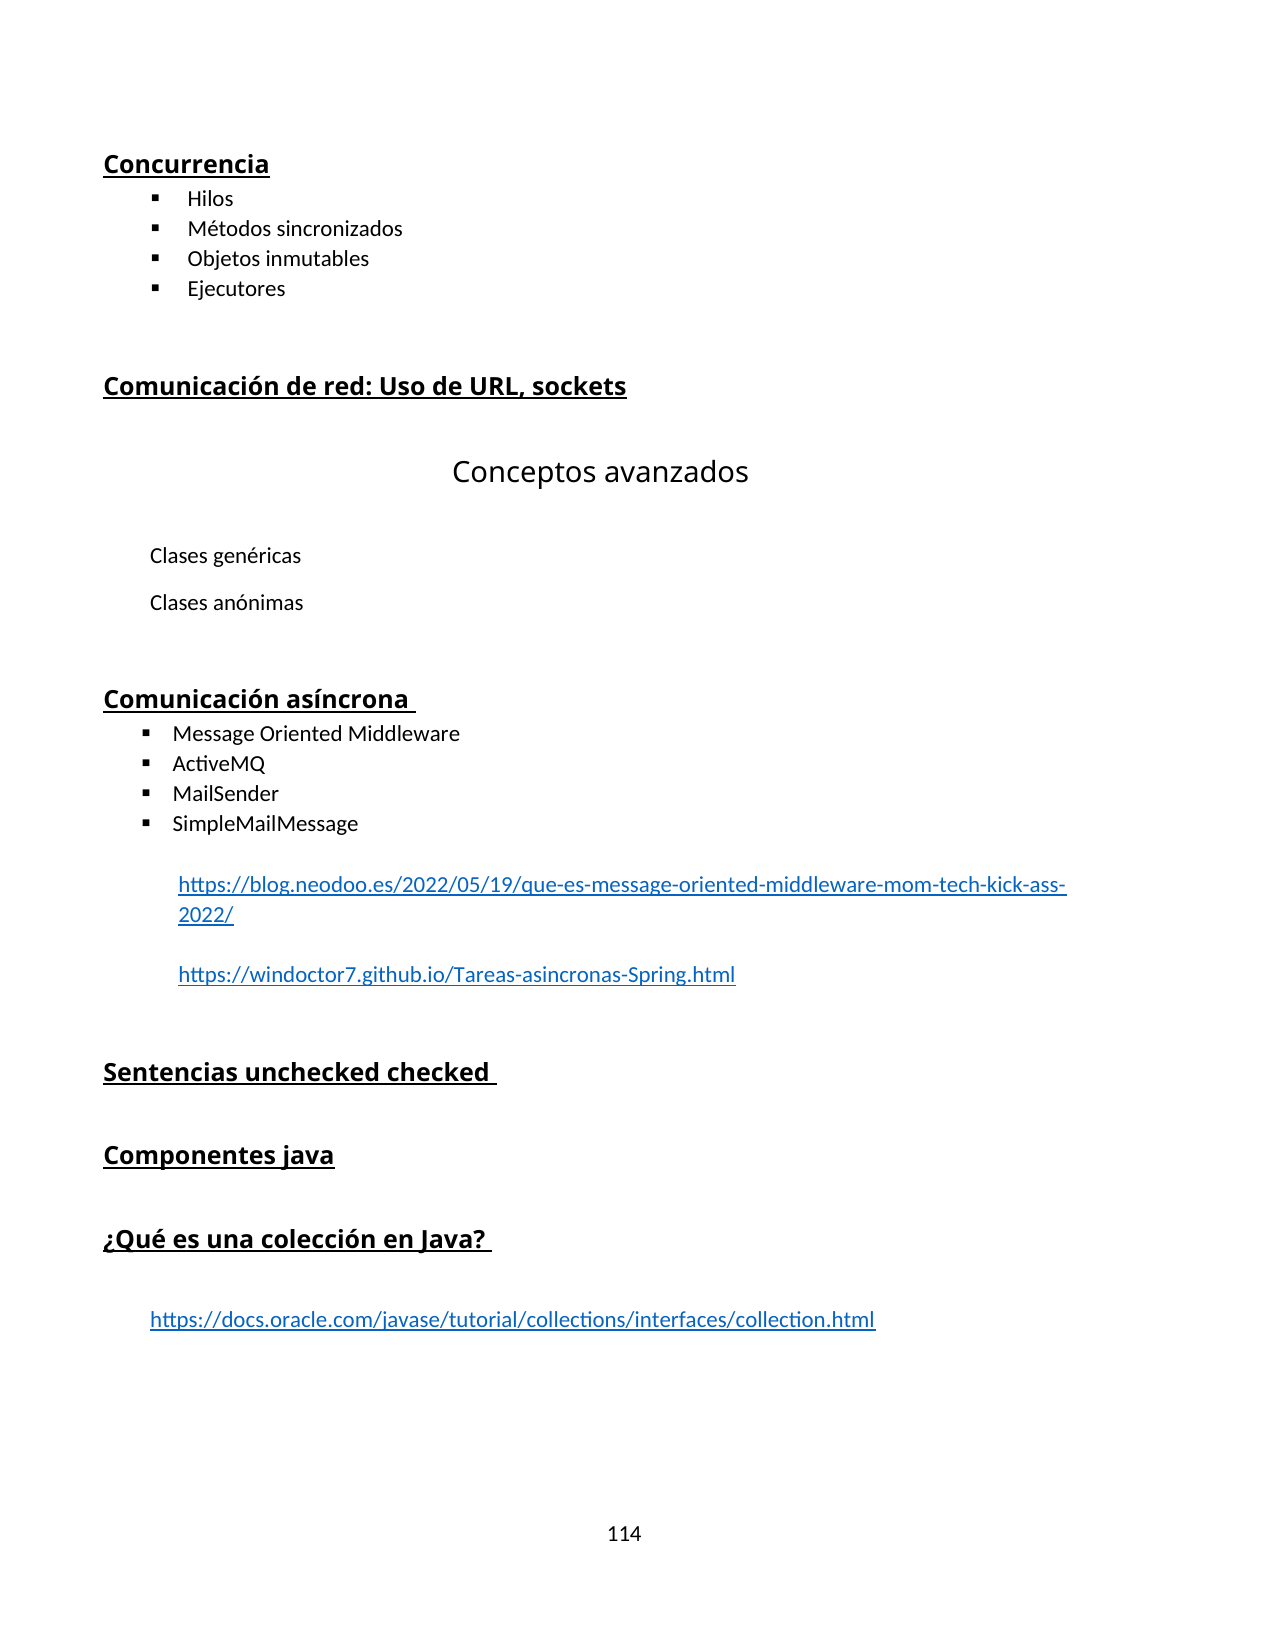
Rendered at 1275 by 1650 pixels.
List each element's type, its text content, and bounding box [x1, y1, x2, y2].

list Métodos sincronizados [150, 214, 1098, 242]
list Objetos inmutables [150, 244, 1098, 272]
list SimpleMailMessage [141, 809, 1098, 837]
text Clases anónimas [150, 588, 1098, 616]
list Ejecutores [150, 274, 1098, 302]
subtitle Sentencias unchecked checked [103, 1054, 1098, 1088]
list Message Oriented Middleware [141, 719, 1098, 747]
subtitle Concurrencia [103, 147, 1098, 181]
subtitle Conceptos avanzados [103, 452, 1098, 491]
subtitle ¿Qué es una colección en Java? [103, 1222, 1098, 1256]
list MailSender [141, 779, 1098, 807]
list ActiveMQ [141, 749, 1098, 777]
list https://windoctor7.github.io/Tareas-asincronas-Spring.html [178, 961, 1098, 988]
subtitle Comunicación de red: Uso de URL, sockets [103, 368, 1098, 402]
text https://docs.oracle.com/javase/tutorial/collections/interfaces/collection.html [150, 1305, 1098, 1333]
text Clases genéricas [150, 541, 1098, 569]
subtitle Componentes java [103, 1138, 1098, 1172]
list Hilos [150, 184, 1098, 212]
list https://blog.neodoo.es/2022/05/19/que-es-message-oriented-middleware-mom-tech-kick-ass-2022/ [178, 870, 1098, 928]
subtitle Comunicación asíncrona [103, 682, 1098, 716]
